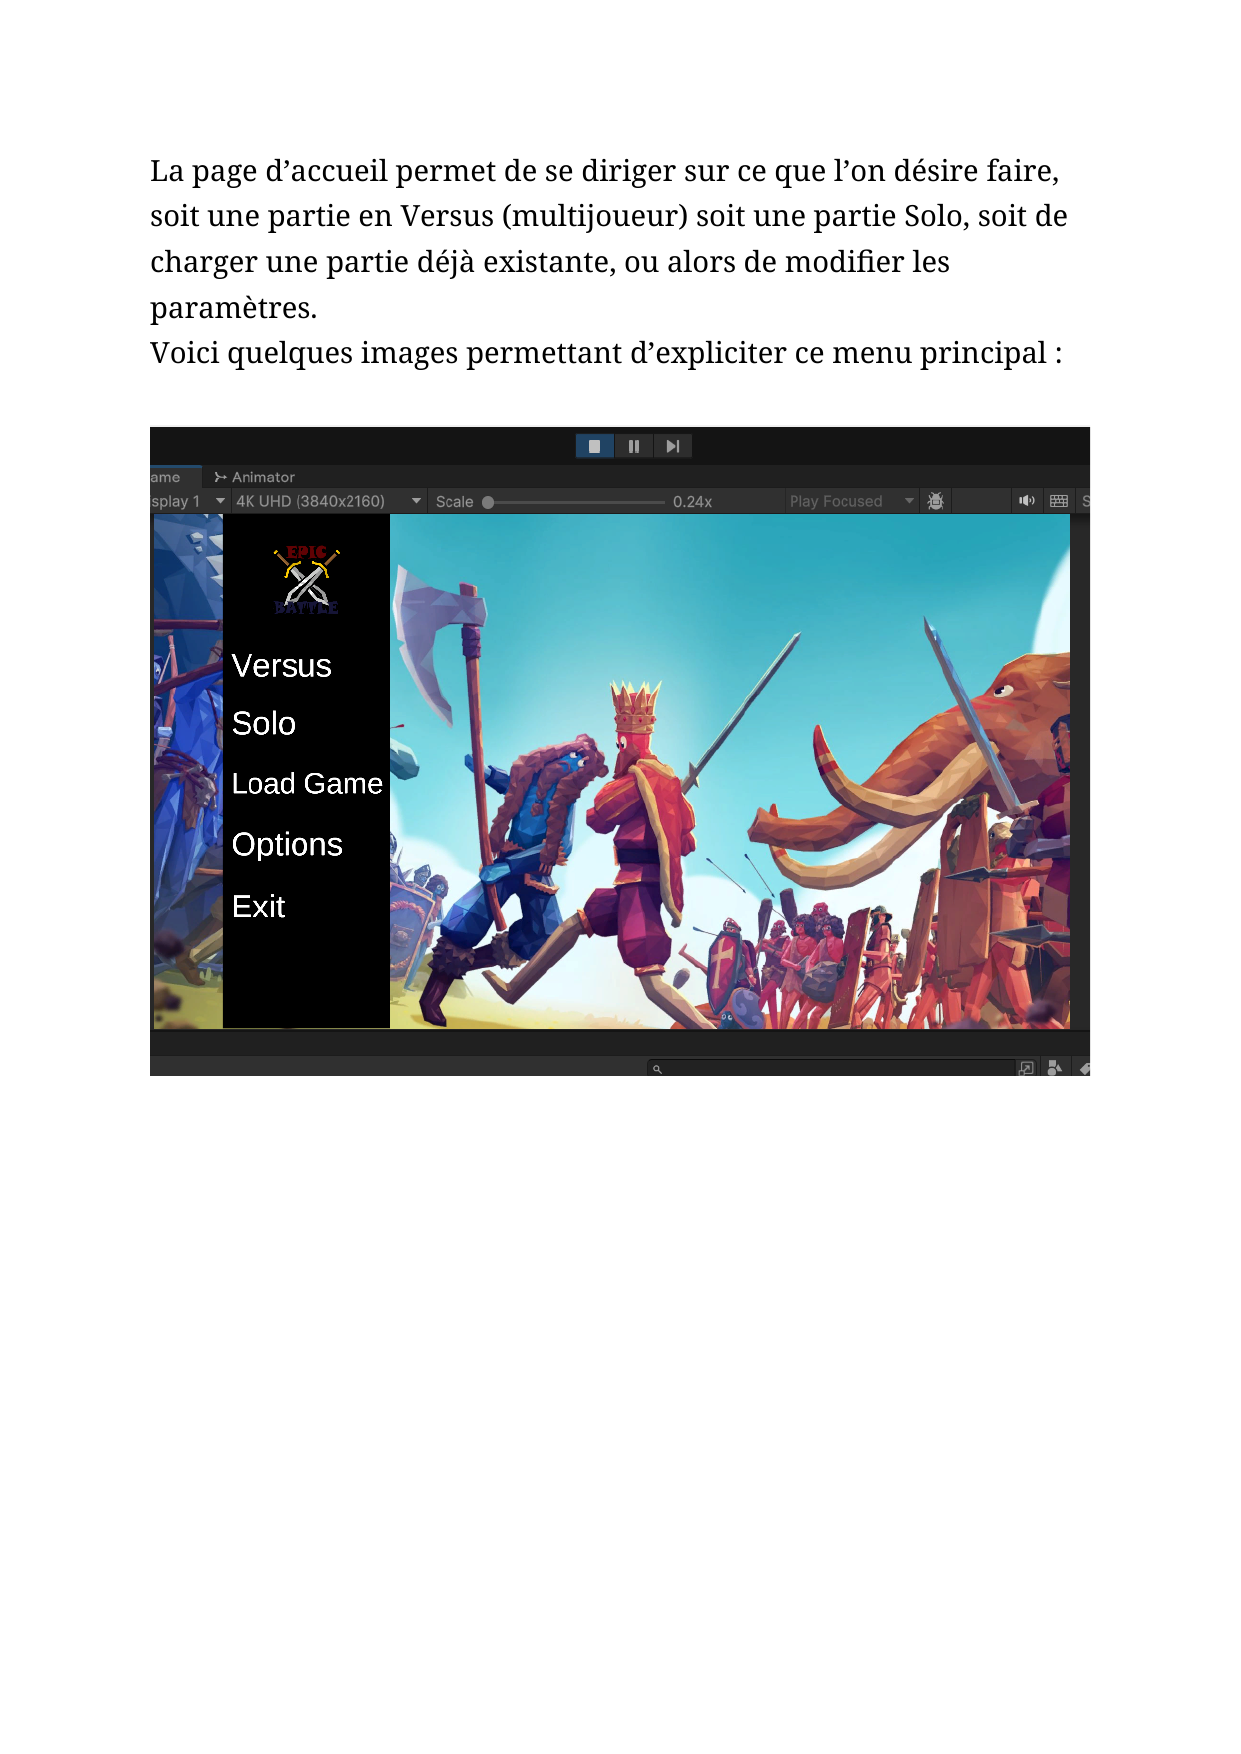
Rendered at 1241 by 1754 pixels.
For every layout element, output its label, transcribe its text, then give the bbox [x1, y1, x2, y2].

picture [150, 423, 1091, 1076]
text La page d’accueil permet de se diriger sur ce que l’on désire faire, soit une partie en Versus (multijoueur) soit une partie Solo, soit de charger une partie déjà existante, ou alors de modifier les paramètres. [150, 150, 1090, 327]
text Voici quelques images permettant d’expliciter ce menu principal : [150, 332, 1090, 372]
